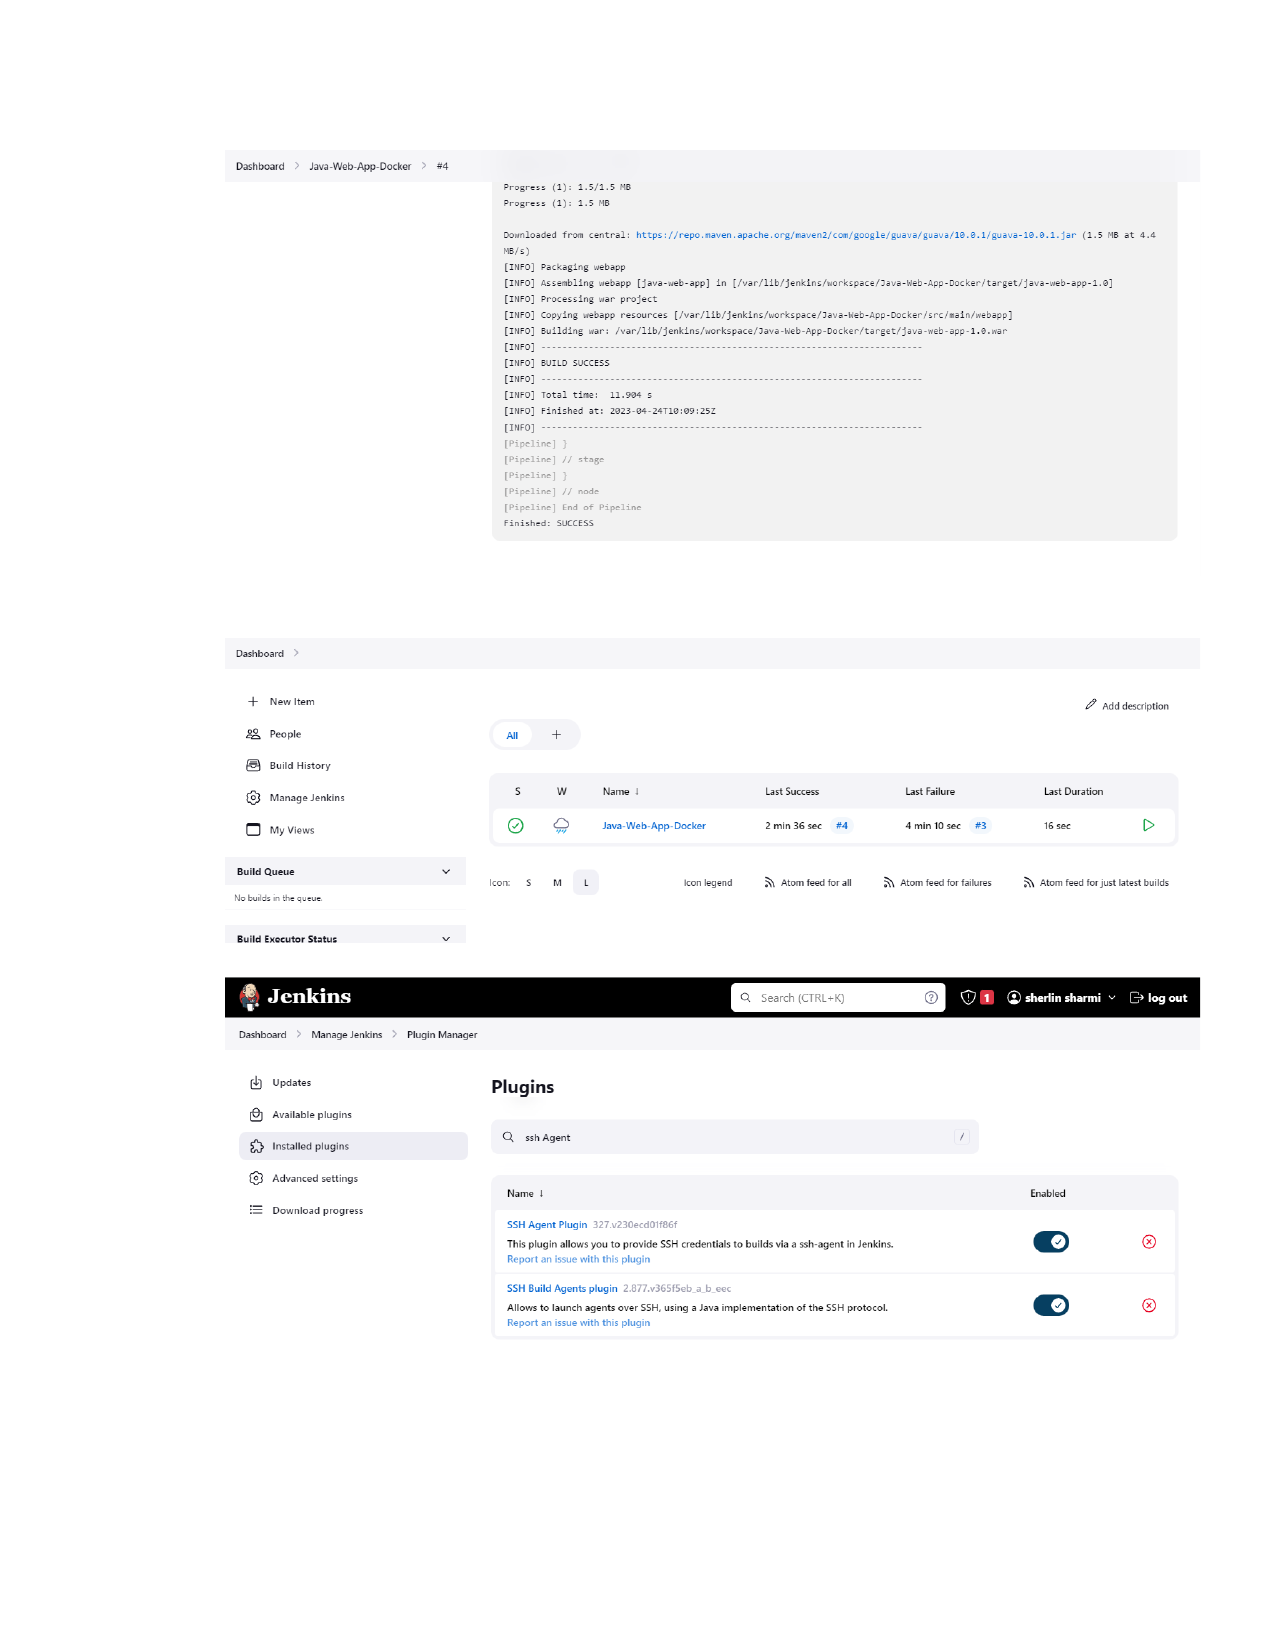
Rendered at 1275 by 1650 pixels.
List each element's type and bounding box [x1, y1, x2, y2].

picture [225, 975, 1200, 1385]
picture [225, 638, 1200, 943]
picture [225, 150, 1200, 576]
